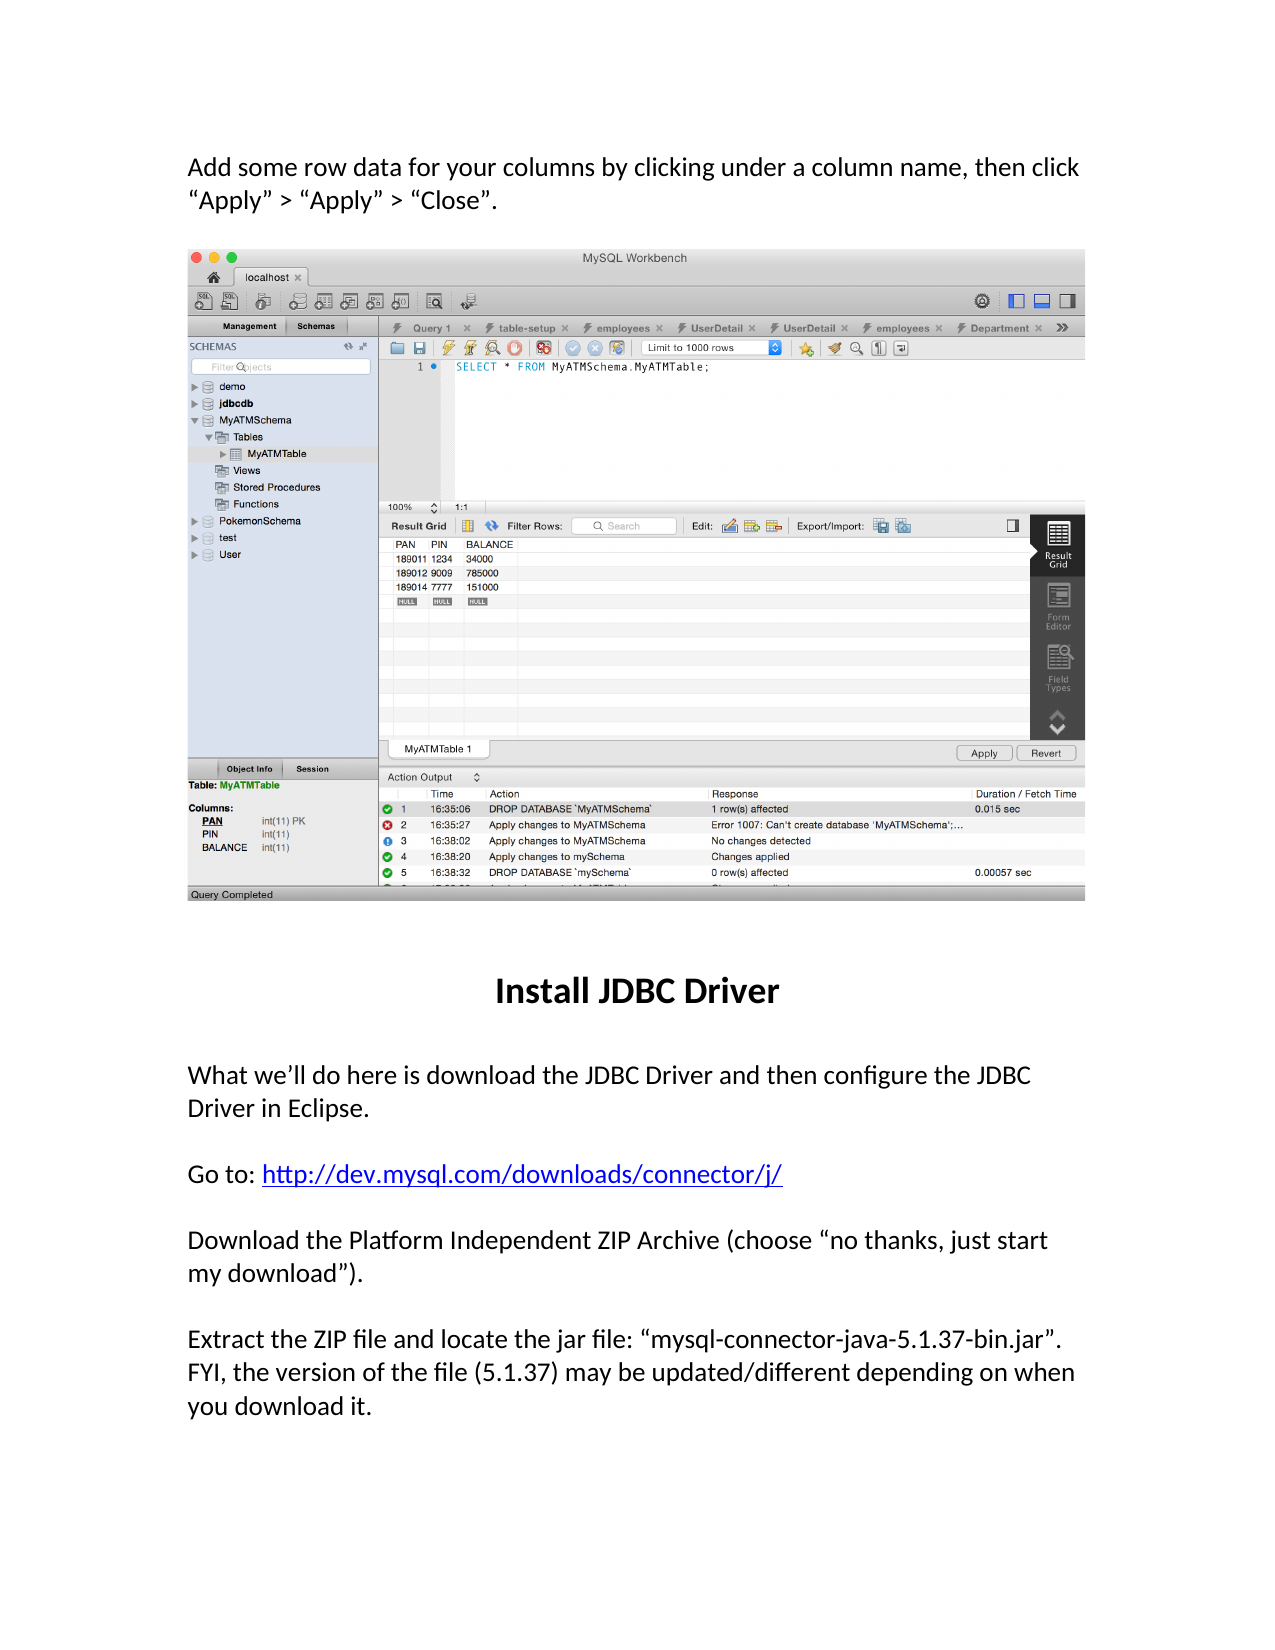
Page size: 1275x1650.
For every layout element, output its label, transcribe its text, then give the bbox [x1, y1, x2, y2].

picture [187, 249, 1085, 901]
text Install JDBC Driver [187, 967, 1087, 1013]
text Go to: http://dev.mysql.com/downloads/connector/j/ [187, 1157, 1087, 1191]
text Extract the ZIP file and locate the jar file: “mysql-connector-java-5.1.37-bin.jar”. FYI, the version of the file (5.1.37) may be updated/different depending on when you download it. [187, 1323, 1087, 1422]
text Download the Platform Independent ZIP Archive (choose “no thanks, just start my download”). [187, 1223, 1087, 1289]
text Add some row data for your columns by clicking under a column name, then click “Apply” > “Apply” > “Close”. [187, 150, 1087, 216]
text What we’ll do here is download the JDBC Driver and then configure the JDBC Driver in Eclipse. [187, 1058, 1087, 1124]
